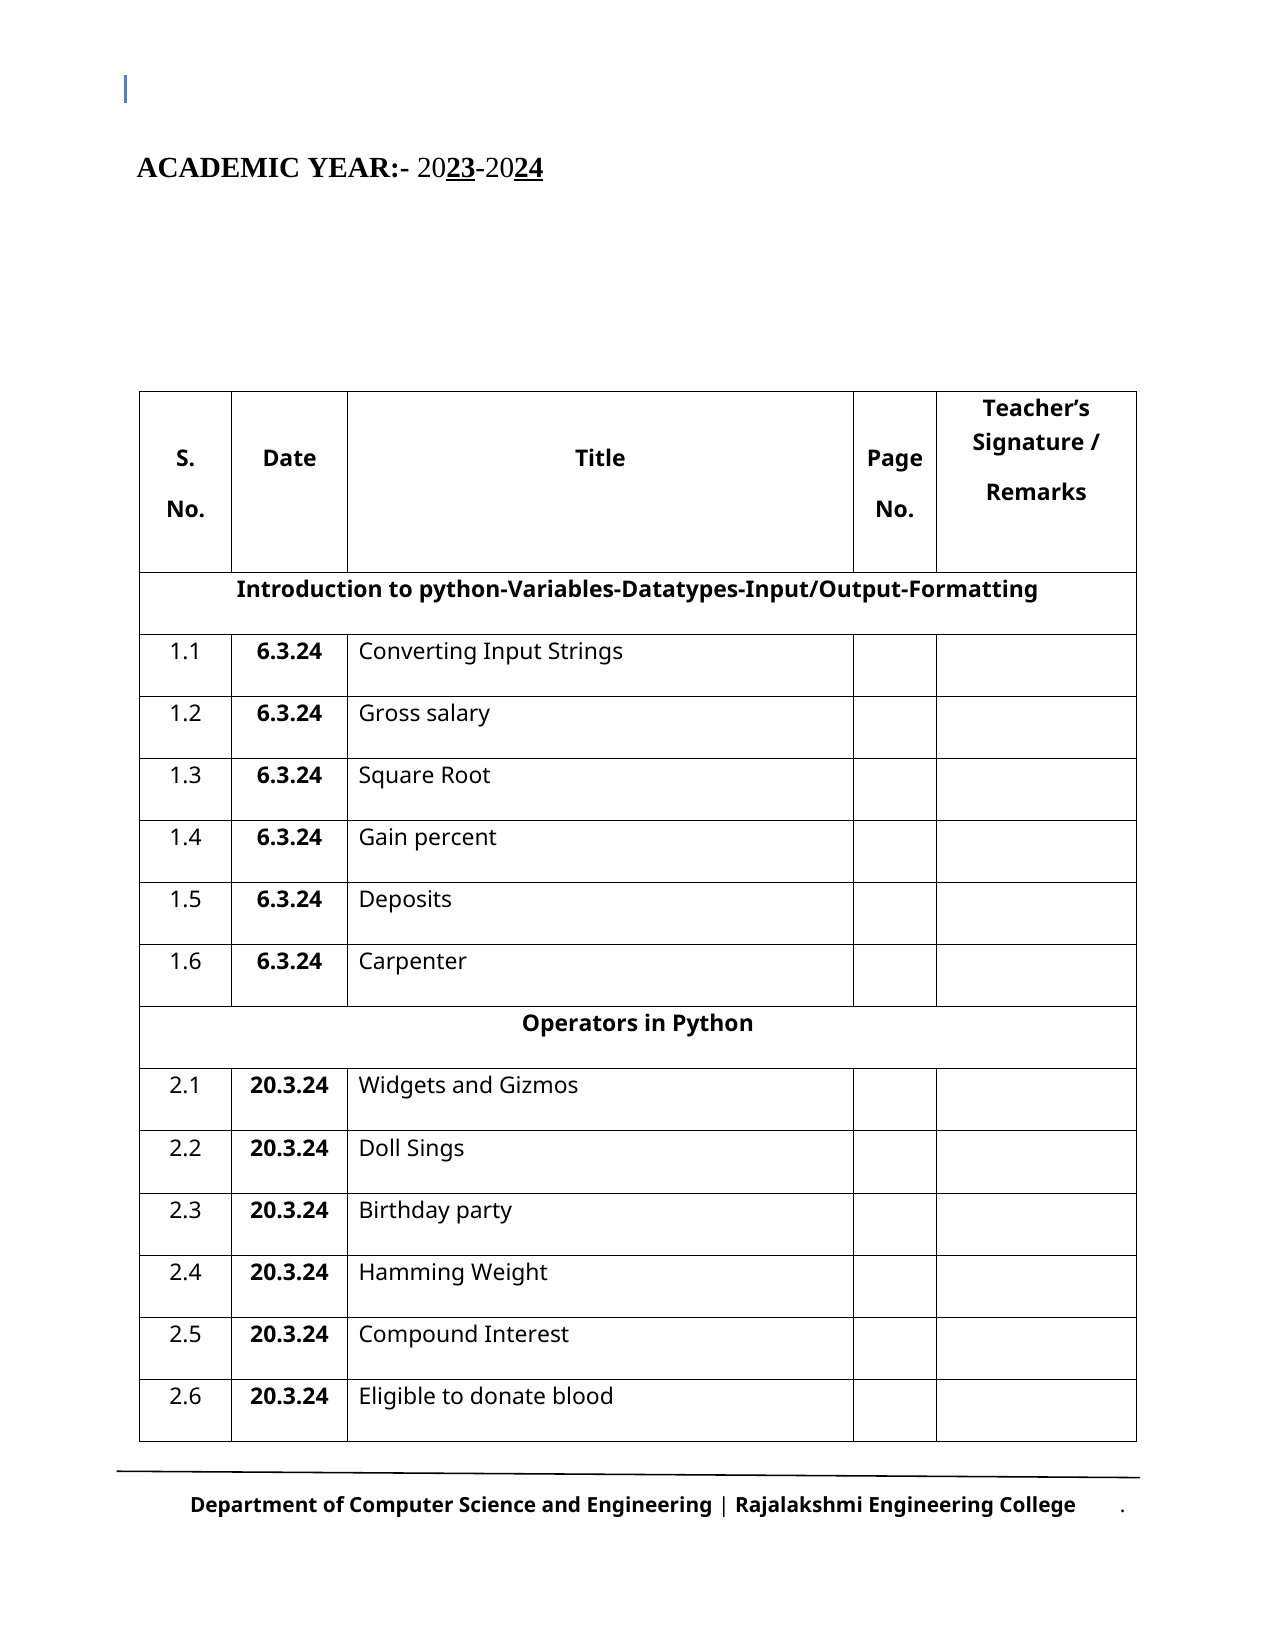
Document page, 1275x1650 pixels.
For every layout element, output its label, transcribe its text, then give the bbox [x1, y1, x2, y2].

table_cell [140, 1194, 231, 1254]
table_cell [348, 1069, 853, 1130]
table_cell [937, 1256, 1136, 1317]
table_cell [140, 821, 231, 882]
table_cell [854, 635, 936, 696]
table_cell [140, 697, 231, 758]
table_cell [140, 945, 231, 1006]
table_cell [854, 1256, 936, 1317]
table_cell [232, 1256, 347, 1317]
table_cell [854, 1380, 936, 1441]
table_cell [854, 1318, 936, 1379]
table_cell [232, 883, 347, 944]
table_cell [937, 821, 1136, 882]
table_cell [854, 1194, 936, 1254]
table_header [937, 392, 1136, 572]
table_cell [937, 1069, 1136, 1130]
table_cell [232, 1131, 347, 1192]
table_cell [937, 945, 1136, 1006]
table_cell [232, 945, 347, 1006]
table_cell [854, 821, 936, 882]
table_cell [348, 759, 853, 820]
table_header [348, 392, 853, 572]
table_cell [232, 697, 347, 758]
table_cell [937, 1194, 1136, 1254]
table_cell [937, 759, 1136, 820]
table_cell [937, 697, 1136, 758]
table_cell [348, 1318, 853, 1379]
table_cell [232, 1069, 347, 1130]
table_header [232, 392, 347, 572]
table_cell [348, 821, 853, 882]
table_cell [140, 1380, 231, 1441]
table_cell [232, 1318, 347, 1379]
subtitle ACADEMIC YEAR:- 2023-2024 [122, 150, 1125, 183]
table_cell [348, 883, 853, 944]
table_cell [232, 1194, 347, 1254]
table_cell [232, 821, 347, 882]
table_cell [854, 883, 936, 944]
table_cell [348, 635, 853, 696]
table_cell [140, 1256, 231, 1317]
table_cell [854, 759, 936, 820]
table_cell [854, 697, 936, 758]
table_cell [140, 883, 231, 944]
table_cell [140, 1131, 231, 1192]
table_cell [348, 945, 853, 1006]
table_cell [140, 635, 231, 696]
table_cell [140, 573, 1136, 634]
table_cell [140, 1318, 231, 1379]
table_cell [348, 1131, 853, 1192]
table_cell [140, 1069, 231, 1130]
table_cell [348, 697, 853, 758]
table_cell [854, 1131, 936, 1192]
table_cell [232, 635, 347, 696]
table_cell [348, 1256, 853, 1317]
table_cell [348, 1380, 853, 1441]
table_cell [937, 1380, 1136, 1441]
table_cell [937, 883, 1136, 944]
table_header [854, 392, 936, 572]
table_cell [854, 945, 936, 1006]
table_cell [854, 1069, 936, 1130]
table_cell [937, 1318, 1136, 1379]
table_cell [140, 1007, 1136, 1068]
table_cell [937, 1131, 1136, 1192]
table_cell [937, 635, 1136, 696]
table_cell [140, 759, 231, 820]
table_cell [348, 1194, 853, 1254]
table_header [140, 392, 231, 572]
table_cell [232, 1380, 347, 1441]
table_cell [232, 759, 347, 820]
